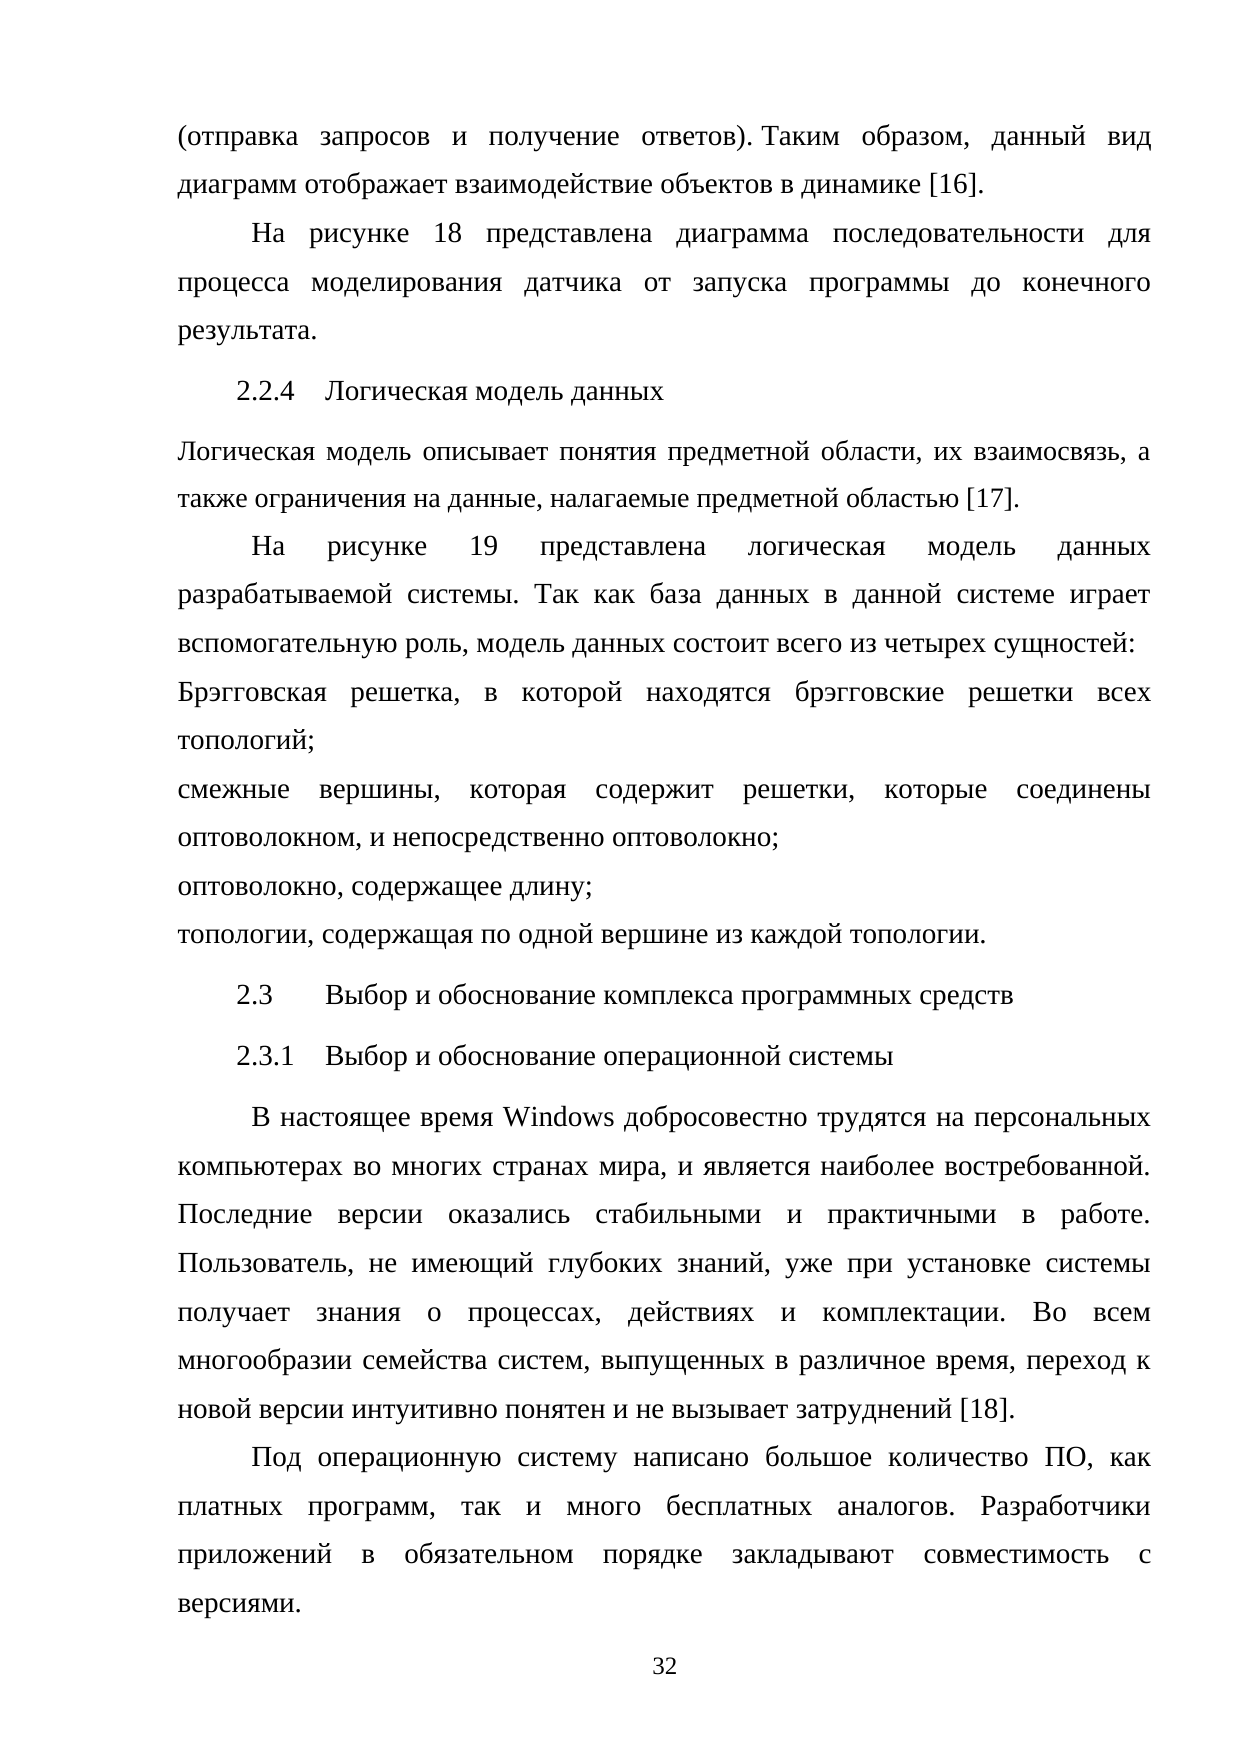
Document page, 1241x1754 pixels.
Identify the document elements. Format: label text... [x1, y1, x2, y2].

text топологии, содержащая по одной вершине из каждой топологии. [177, 916, 1152, 950]
text Брэгговская решетка, в которой находятся брэгговские решетки всех топологий; [177, 674, 1152, 756]
text На рисунке 19 представлена логическая модель данных разрабатываемой системы. Так как база данных в данной системе играет вспомогательную роль, модель данных состоит всего из четырех сущностей: [177, 528, 1152, 659]
text Выбор и обоснование комплекса программных средств [236, 977, 1152, 1011]
text В настоящее время Windows добросовестно трудятся на персональных компьютерах во многих странах мира, и является наиболее востребованной. Последние версии оказались стабильными и практичными в работе. Пользователь, не имеющий глубоких знаний, уже при установке системы получает знания о процессах, действиях и комплектации. Во всем многообразии семейства систем, выпущенных в различное время, переход к новой версии интуитивно понятен и не вызывает затруднений [18]. [177, 1099, 1152, 1424]
text На рисунке 18 представлена диаграмма последовательности для процесса моделирования датчика от запуска программы до конечного результата. [177, 215, 1152, 264]
list Выбор и обоснование операционной системы [236, 1038, 1152, 1072]
text Логическая модель описывает понятия предметной области, их взаимосвязь, а также ограничения на данные, налагаемые предметной областью [17]. [177, 467, 1152, 514]
text оптоволокно, содержащее длину; [177, 868, 1152, 901]
text Под операционную систему написано большое количество ПО, как платных программ, так и много бесплатных аналогов. Разработчики приложений в обязательном порядке закладывают совместимость с версиями. [177, 1439, 1152, 1618]
text На рисунке 18 представлена диаграмма последовательности для процесса моделирования датчика от запуска программы до конечного результата. [177, 297, 1152, 346]
text Логическая модель данных [236, 373, 1152, 407]
text смежные вершины, которая содержит решетки, которые соединены оптоволокном, и непосредственно оптоволокно; [177, 771, 1152, 853]
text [177, 152, 1152, 200]
